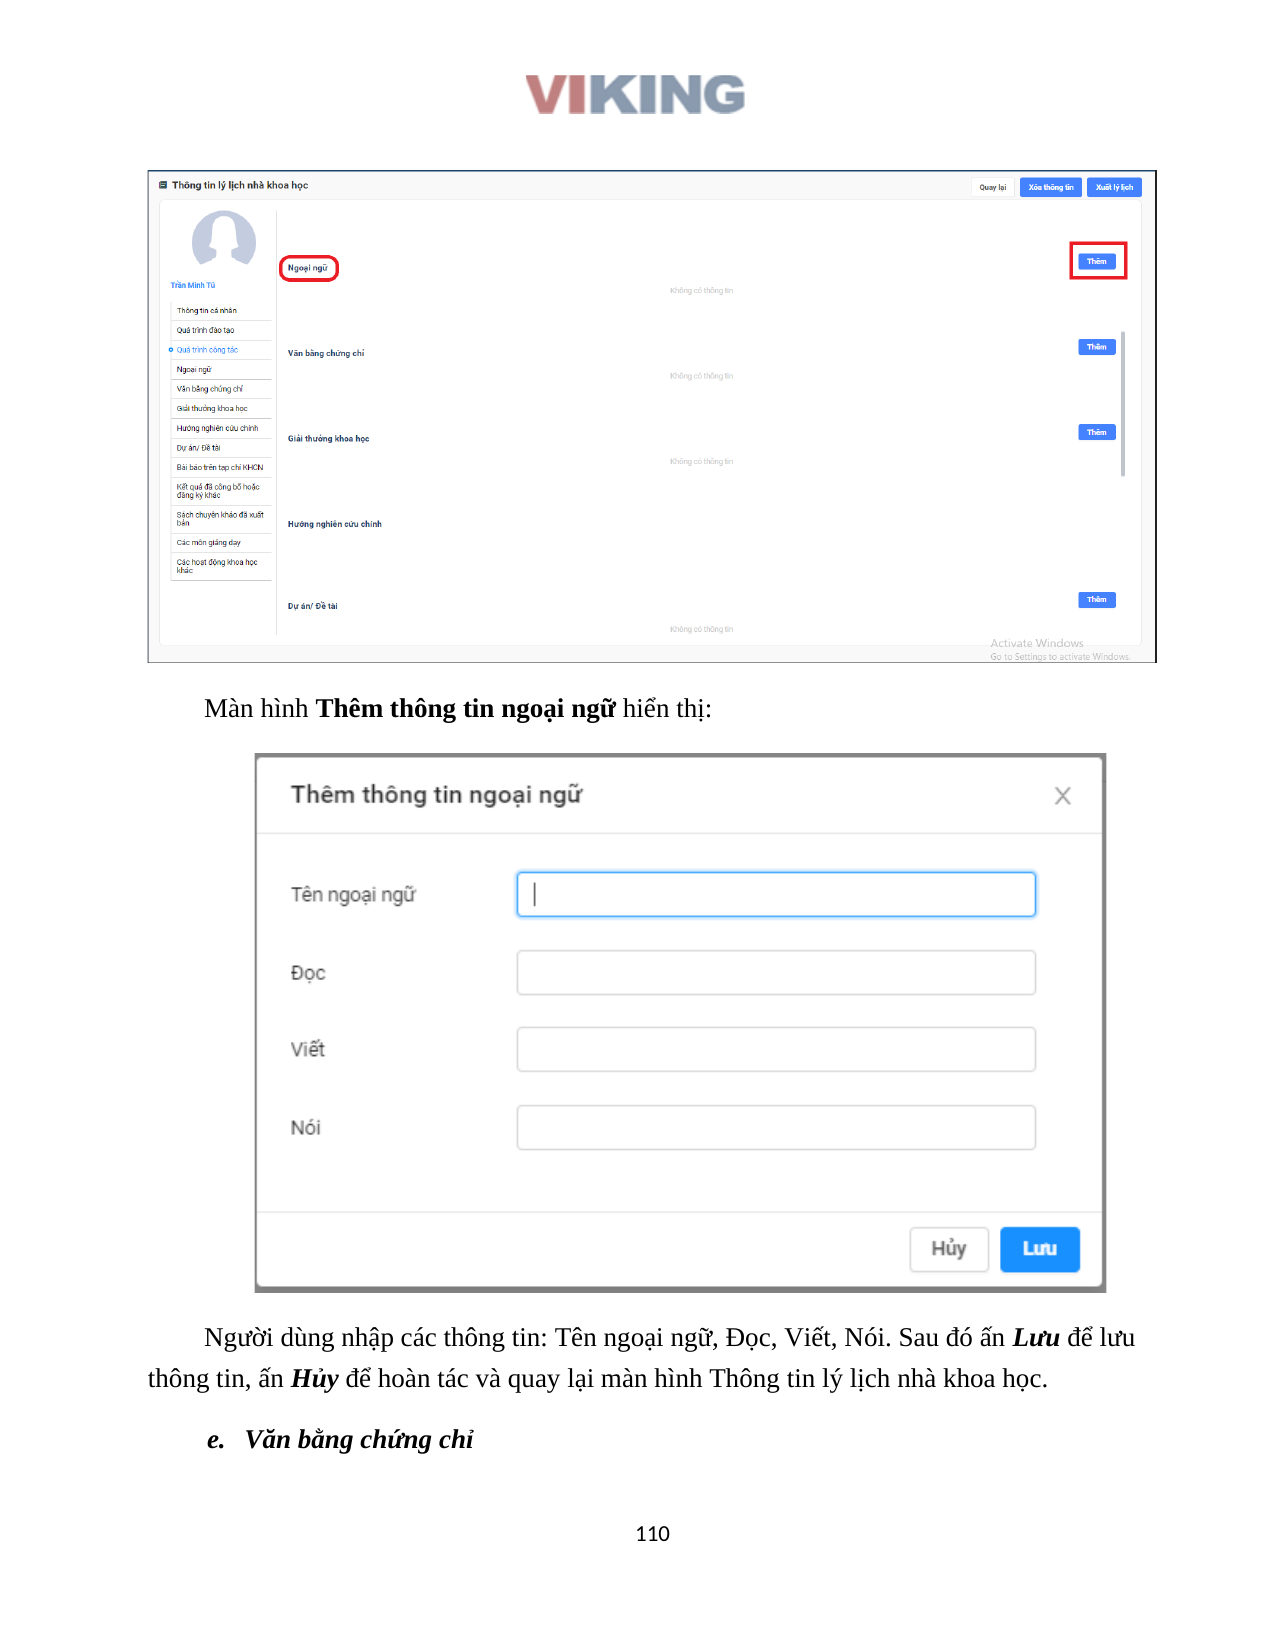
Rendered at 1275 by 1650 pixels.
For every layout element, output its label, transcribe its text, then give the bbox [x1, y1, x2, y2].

text Người dùng nhập các thông tin: Tên ngoại ngữ, Đọc, Viết, Nói. Sau đó ấn Lưu để lưu thông tin, ấn Hủy để hoàn tác và quay lại màn hình Thông tin lý lịch nhà khoa học. [148, 1321, 1157, 1393]
picture [525, 75, 745, 114]
picture [147, 170, 1157, 663]
picture [254, 753, 1107, 1293]
text Màn hình Thêm thông tin ngoại ngữ hiển thị: [148, 692, 1157, 723]
list Văn bằng chứng chỉ [207, 1423, 1157, 1454]
